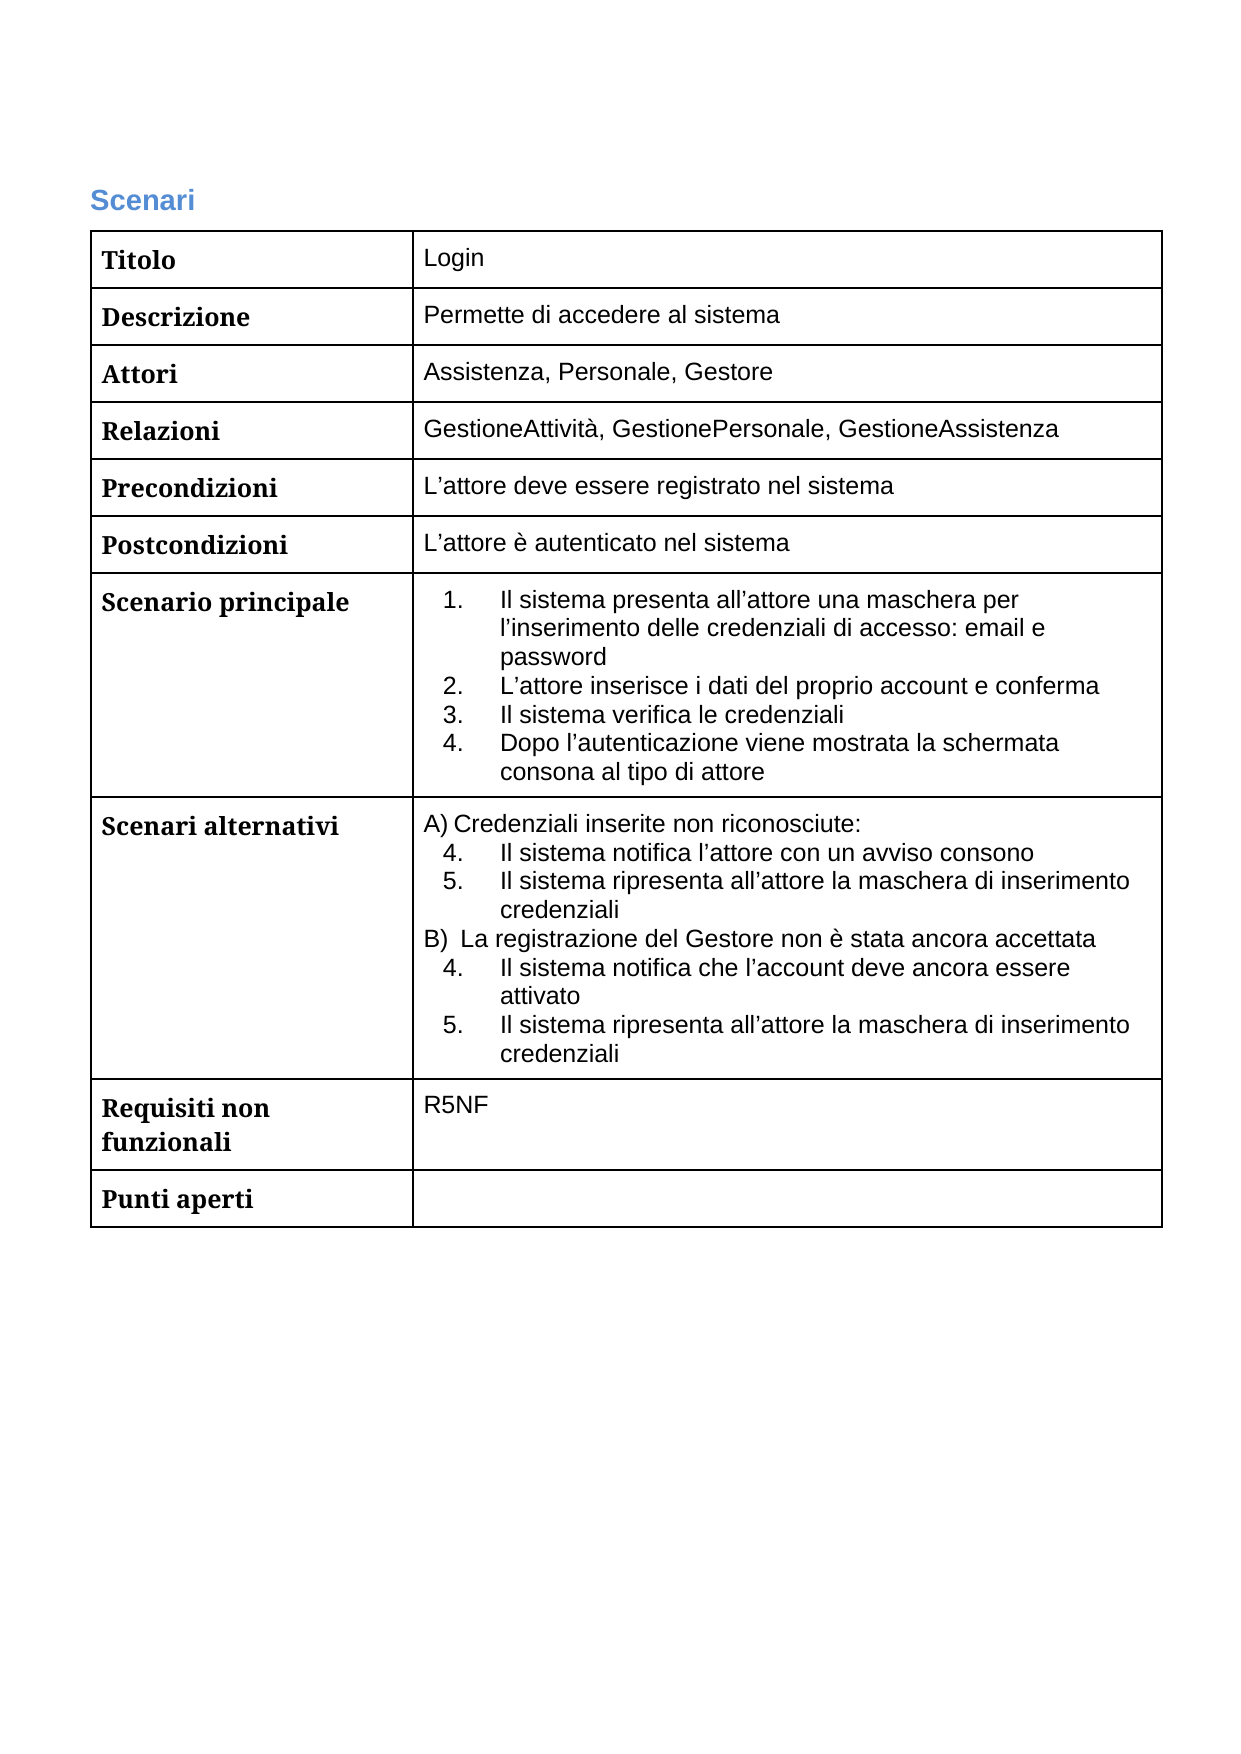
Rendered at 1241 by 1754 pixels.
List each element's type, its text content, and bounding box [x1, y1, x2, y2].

table_cell [414, 1171, 1161, 1226]
table_cell Descrizione [92, 289, 412, 344]
table_cell Postcondizioni [92, 517, 412, 572]
table_cell Scenario principale [92, 574, 412, 796]
table_cell Relazioni [92, 403, 412, 458]
table_cell Assistenza, Personale, Gestore [414, 346, 1161, 401]
table_header Titolo [92, 232, 412, 287]
subtitle Scenari [90, 183, 1149, 217]
table_cell Punti aperti [92, 1171, 412, 1226]
table_cell L’attore deve essere registrato nel sistema [414, 460, 1161, 515]
table_cell GestioneAttività, GestionePersonale, GestioneAssistenza [414, 403, 1161, 458]
table_cell Requisiti non funzionali [92, 1080, 412, 1169]
table_cell Attori [92, 346, 412, 401]
table_cell Scenari alternativi [92, 798, 412, 1078]
table_cell L’attore è autenticato nel sistema [414, 517, 1161, 572]
table_cell Precondizioni [92, 460, 412, 515]
table_cell R5NF [414, 1080, 1161, 1169]
table_cell Permette di accedere al sistema [414, 289, 1161, 344]
table_cell Credenziali inserite non riconosciute: Il sistema notifica l’attore con un avviso consono Il sistema ripresenta all’attore la maschera di inserimento credenziali La registrazione del Gestore non è stata ancora accettata Il sistema notifica che l’account deve ancora essere attivato Il sistema ripresenta all’attore la maschera di inserimento credenziali [414, 798, 1161, 1078]
table_header Login [414, 232, 1161, 287]
table_cell Il sistema presenta all’attore una maschera per l’inserimento delle credenziali di accesso: email e password L’attore inserisce i dati del proprio account e conferma Il sistema verifica le credenziali Dopo l’autenticazione viene mostrata la schermata consona al tipo di attore [414, 574, 1161, 796]
